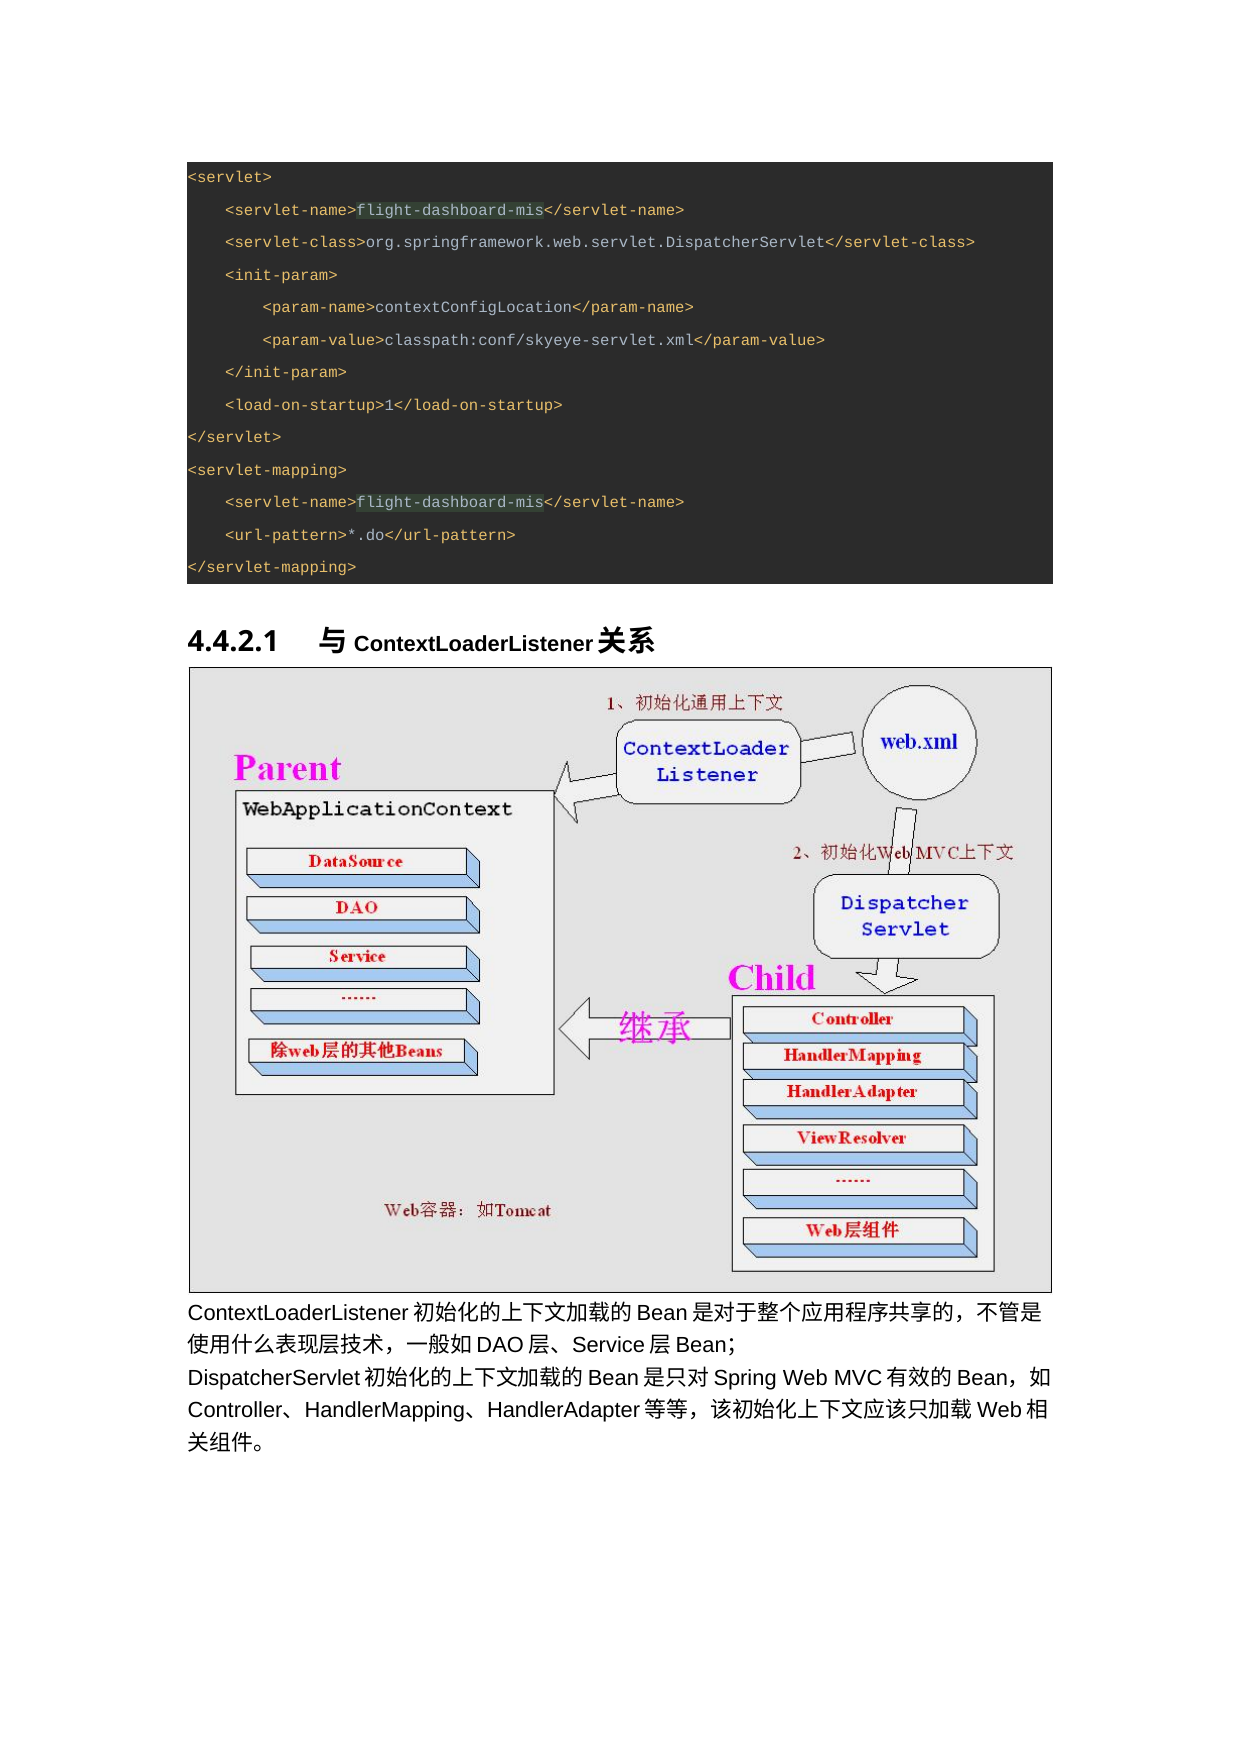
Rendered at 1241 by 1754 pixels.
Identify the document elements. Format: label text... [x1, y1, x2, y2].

text ContextLoaderListener初始化的上下文加载的Bean是对于整个应用程序共享的，不管是使用什么表现层技术，一般如DAO层、Service层Bean； [187, 1295, 1053, 1359]
text DispatcherServlet初始化的上下文加载的Bean是只对Spring Web MVC有效的Bean，如Controller、HandlerMapping、HandlerAdapter等等，该初始化上下文应该只加载Web相关组件。 [187, 1359, 1053, 1457]
picture [187, 666, 1053, 1295]
subtitle 与ContextLoaderListener关系 [187, 617, 1053, 660]
text <servlet> <servlet-name>flight-dashboard-mis</servlet-name> <servlet-class>org.springframework.web.servlet.DispatcherServlet</servlet-class> <init-param> <param-name>contextConfigLocation</param-name> <param-value>classpath:conf/skyeye-servlet.xml</param-value> </init-param> <load-on-startup>1</load-on-startup> </servlet> <servlet-mapping> <servlet-name>flight-dashboard-mis</servlet-name> <url-pattern>*.do</url-pattern> </servlet-mapping> [187, 162, 1053, 584]
